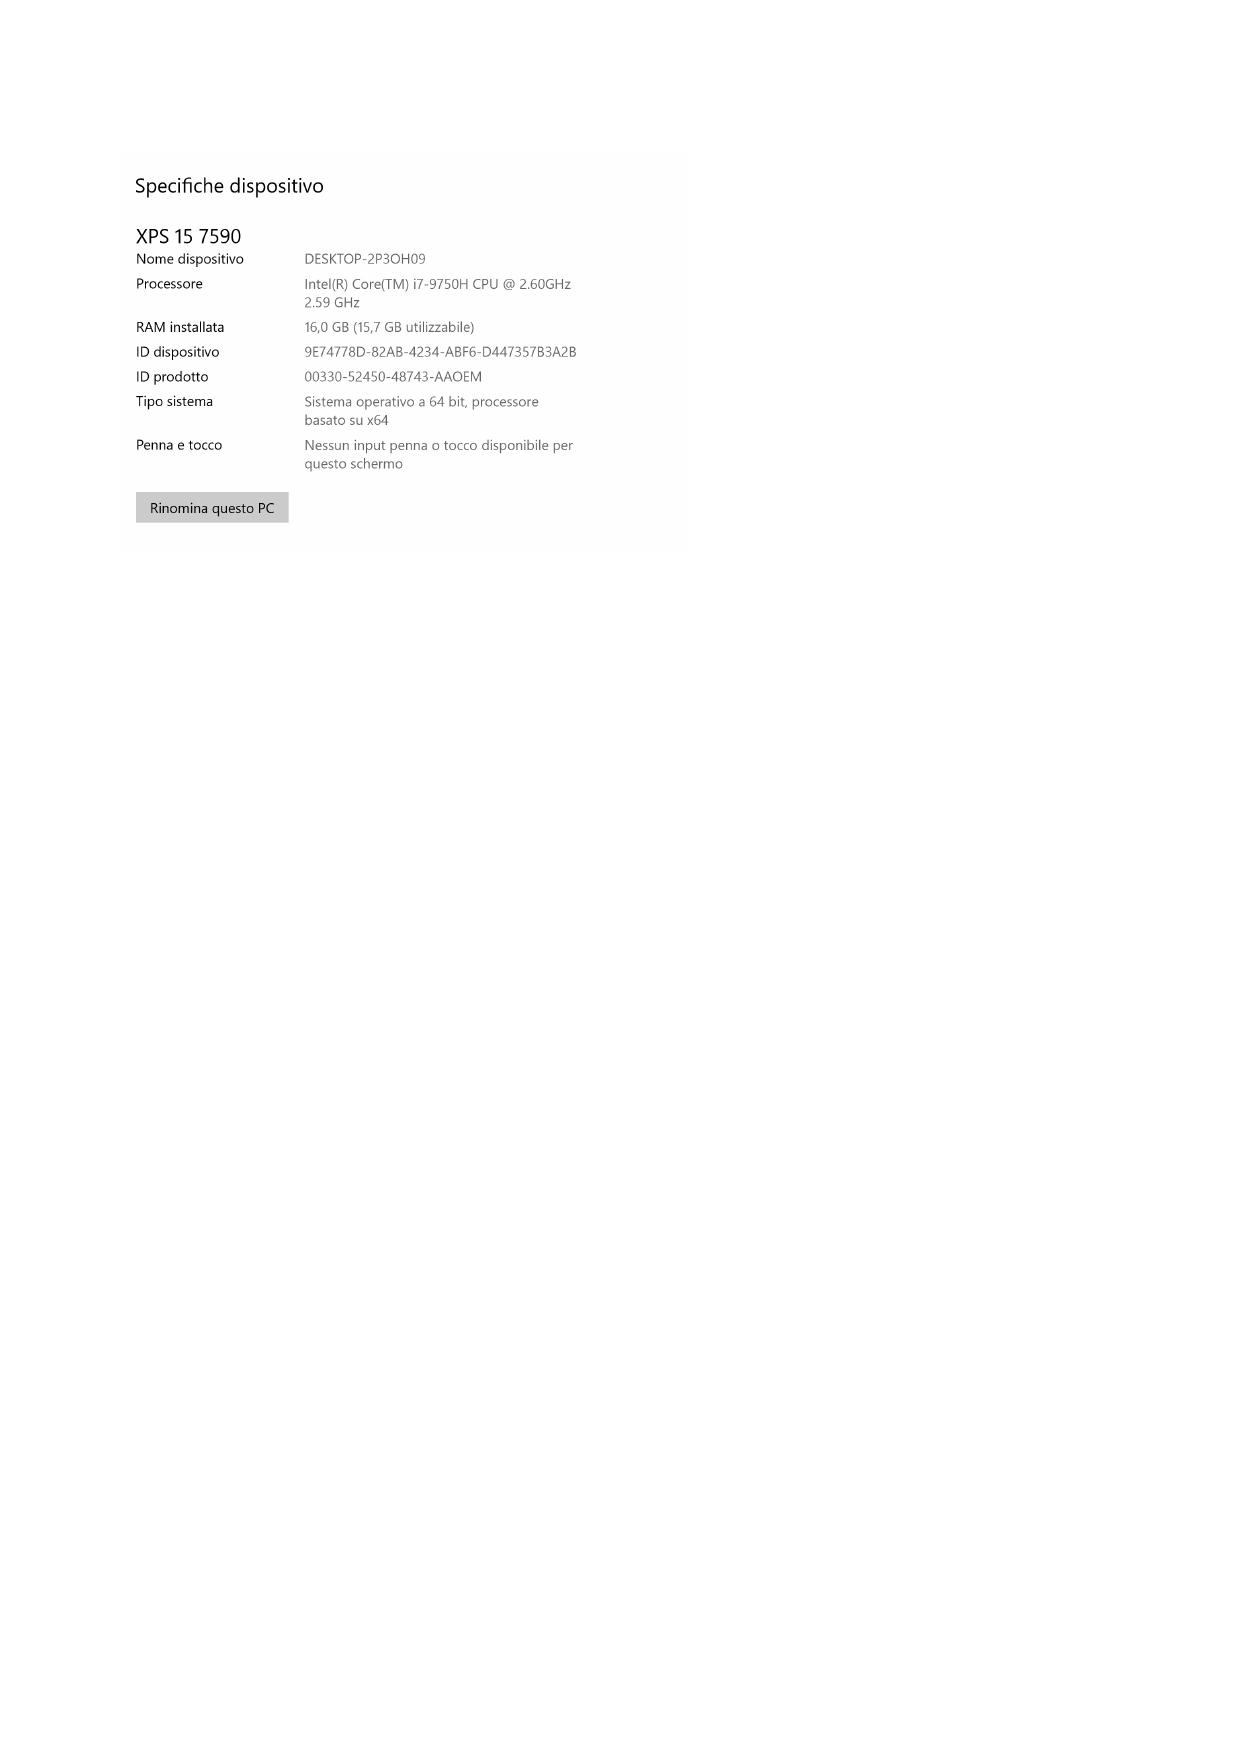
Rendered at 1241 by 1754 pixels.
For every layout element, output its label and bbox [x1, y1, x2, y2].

picture [118, 147, 687, 552]
